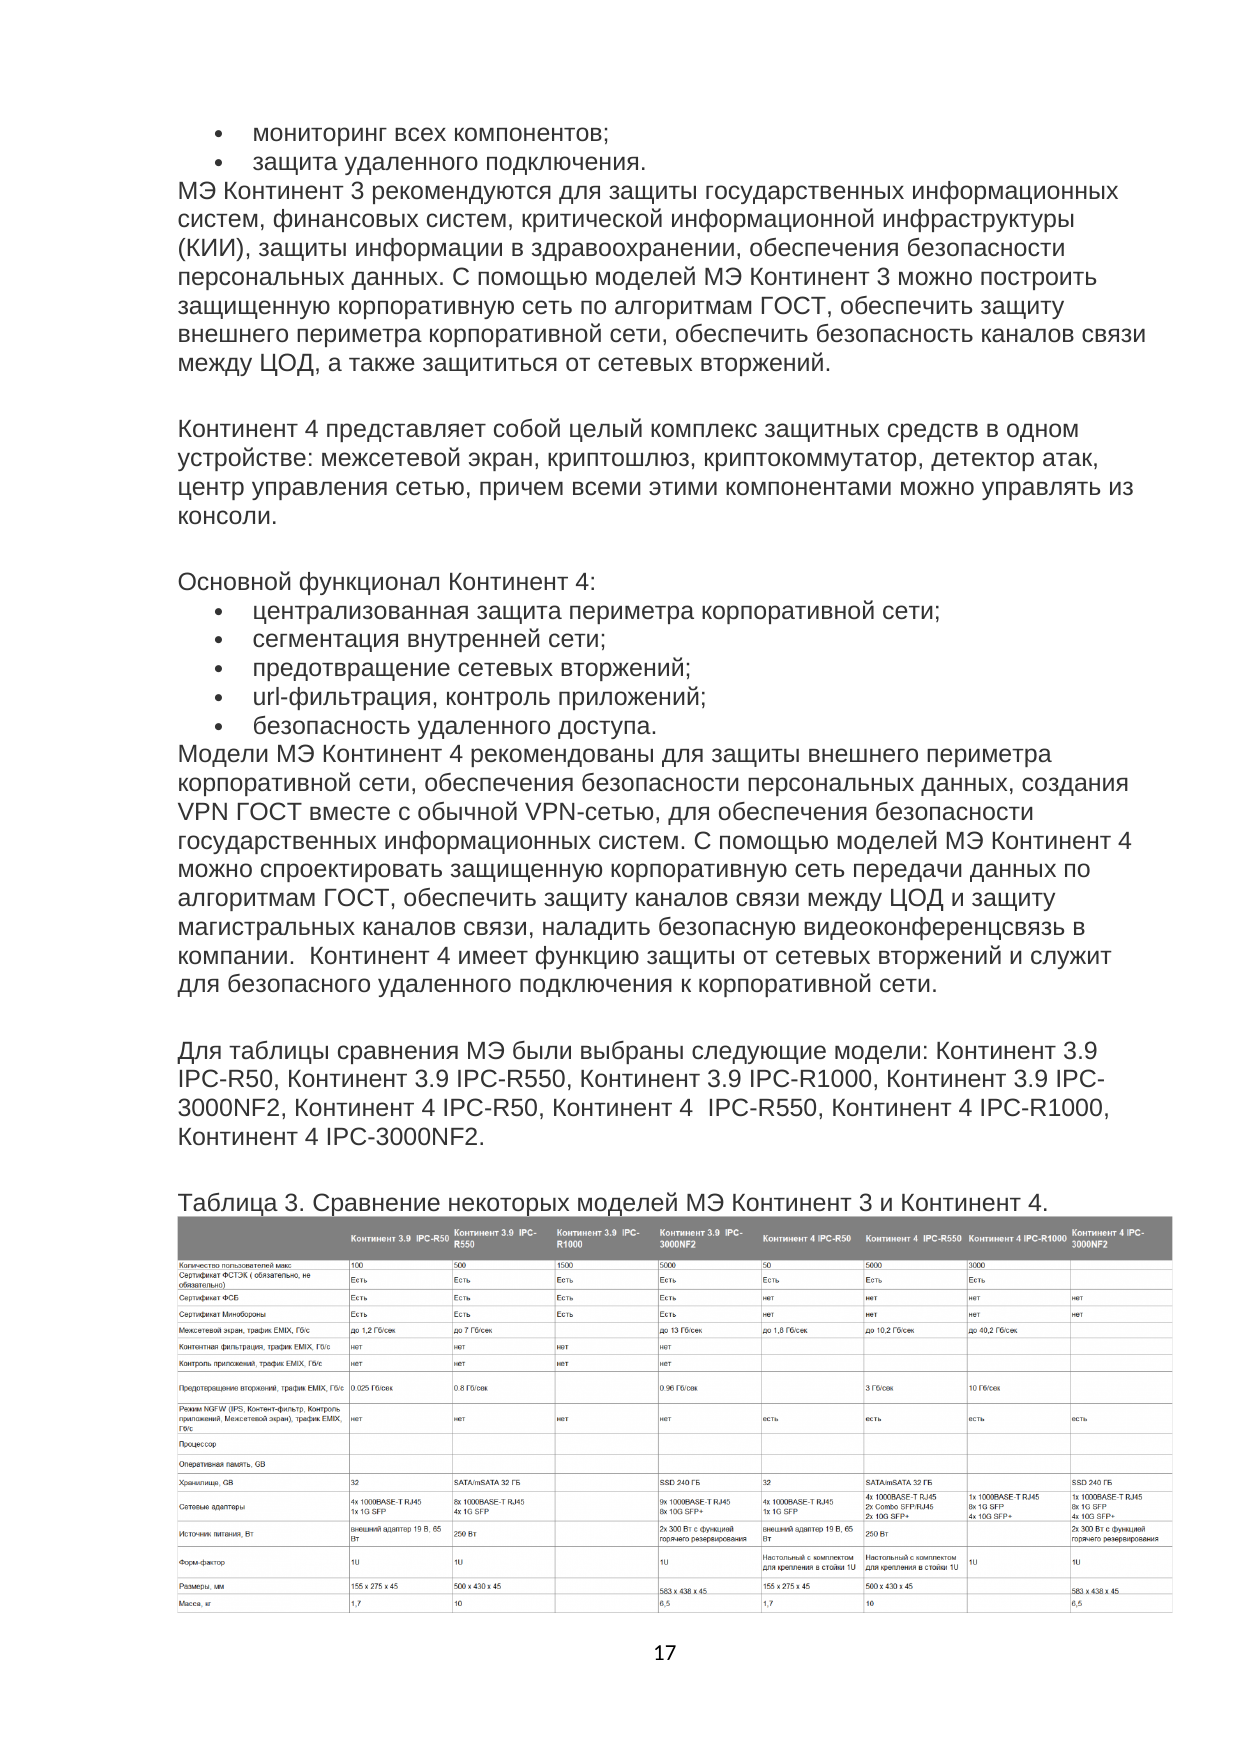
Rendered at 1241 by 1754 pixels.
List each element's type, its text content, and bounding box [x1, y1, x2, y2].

text Для таблицы сравнения МЭ были выбраны следующие модели: Континент 3.9 IPC-R50, Континент 3.9 IPC-R550, Континент 3.9 IPC-R1000, Континент 3.9 IPC-3000NF2, Континент 4 IPC-R50, Континент 4 IPC-R550, Континент 4 IPC-R1000, Континент 4 IPC-3000NF2. [177, 1036, 1152, 1151]
picture [177, 1216, 1173, 1613]
list предотвращение сетевых вторжений; [215, 653, 1152, 682]
list защита удаленного подключения. [215, 147, 1152, 176]
text Основной функционал Континент 4: [177, 567, 1152, 596]
list централизованная защита периметра корпоративной сети; [215, 596, 1152, 624]
text МЭ Континент 3 рекомендуются для защиты государственных информационных систем, финансовых систем, критической информационной инфраструктуры (КИИ), защиты информации в здравоохранении, обеспечения безопасности персональных данных. С помощью моделей МЭ Континент 3 можно построить защищенную корпоративную сеть по алгоритмам ГОСТ, обеспечить защиту внешнего периметра корпоративной сети, обеспечить безопасность каналов связи между ЦОД, а также защититься от сетевых вторжений. [177, 176, 1152, 377]
list url-фильтрация, контроль приложений; [215, 682, 1152, 711]
text Модели МЭ Континент 4 рекомендованы для защиты внешнего периметра корпоративной сети, обеспечения безопасности персональных данных, создания VPN ГОСТ вместе с обычной VPN-сетью, для обеспечения безопасности государственных информационных систем. С помощью моделей МЭ Континент 4 можно спроектировать защищенную корпоративную сеть передачи данных по алгоритмам ГОСТ, обеспечить защиту каналов связи между ЦОД и защиту магистральных каналов связи, наладить безопасную видеоконференцсвязь в компании. Континент 4 имеет функцию защиты от сетевых вторжений и служит для безопасного удаленного подключения к корпоративной сети. [177, 739, 1152, 998]
text Континент 4 представляет собой целый комплекс защитных средств в одном устройстве: межсетевой экран, криптошлюз, криптокоммутатор, детектор атак, центр управления сетью, причем всеми этими компонентами можно управлять из консоли. [177, 414, 1152, 529]
list безопасность удаленного доступа. [215, 711, 1152, 739]
list мониторинг всех компонентов; [215, 118, 1152, 147]
text Таблица 3. Cравнение некоторых моделей МЭ Континент 3 и Континент 4. [177, 1188, 1152, 1216]
list сегментация внутренней сети; [215, 624, 1152, 653]
